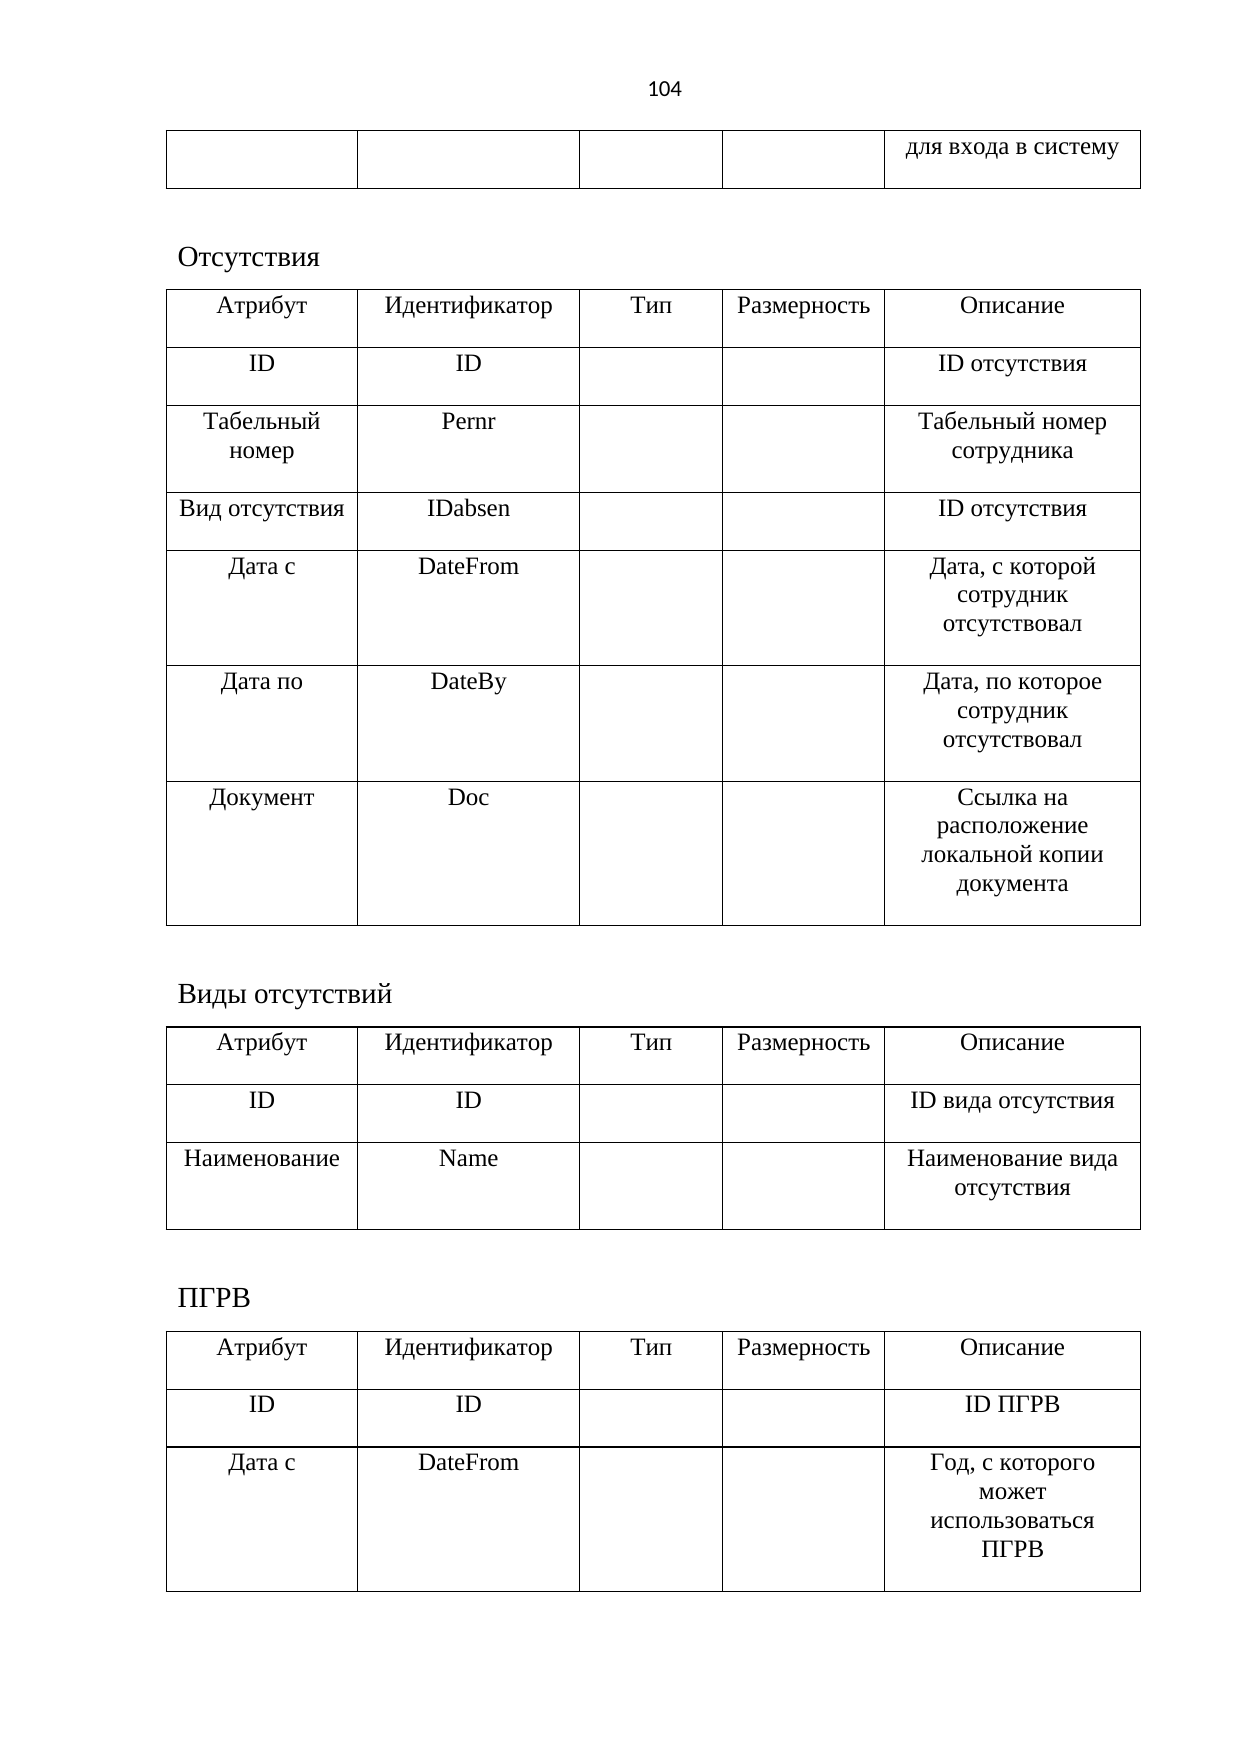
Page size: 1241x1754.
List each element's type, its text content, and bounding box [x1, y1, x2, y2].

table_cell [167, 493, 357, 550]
text ПГРВ [177, 1280, 1152, 1314]
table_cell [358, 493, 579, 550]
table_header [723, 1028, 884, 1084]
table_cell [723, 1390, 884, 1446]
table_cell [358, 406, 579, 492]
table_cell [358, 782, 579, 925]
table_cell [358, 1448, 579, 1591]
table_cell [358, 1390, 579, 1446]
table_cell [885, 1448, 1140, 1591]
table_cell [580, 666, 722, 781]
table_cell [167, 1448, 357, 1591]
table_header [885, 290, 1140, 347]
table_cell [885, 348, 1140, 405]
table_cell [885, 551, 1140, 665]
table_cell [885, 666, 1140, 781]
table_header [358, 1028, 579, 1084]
text Виды отсутствий [177, 976, 1152, 1010]
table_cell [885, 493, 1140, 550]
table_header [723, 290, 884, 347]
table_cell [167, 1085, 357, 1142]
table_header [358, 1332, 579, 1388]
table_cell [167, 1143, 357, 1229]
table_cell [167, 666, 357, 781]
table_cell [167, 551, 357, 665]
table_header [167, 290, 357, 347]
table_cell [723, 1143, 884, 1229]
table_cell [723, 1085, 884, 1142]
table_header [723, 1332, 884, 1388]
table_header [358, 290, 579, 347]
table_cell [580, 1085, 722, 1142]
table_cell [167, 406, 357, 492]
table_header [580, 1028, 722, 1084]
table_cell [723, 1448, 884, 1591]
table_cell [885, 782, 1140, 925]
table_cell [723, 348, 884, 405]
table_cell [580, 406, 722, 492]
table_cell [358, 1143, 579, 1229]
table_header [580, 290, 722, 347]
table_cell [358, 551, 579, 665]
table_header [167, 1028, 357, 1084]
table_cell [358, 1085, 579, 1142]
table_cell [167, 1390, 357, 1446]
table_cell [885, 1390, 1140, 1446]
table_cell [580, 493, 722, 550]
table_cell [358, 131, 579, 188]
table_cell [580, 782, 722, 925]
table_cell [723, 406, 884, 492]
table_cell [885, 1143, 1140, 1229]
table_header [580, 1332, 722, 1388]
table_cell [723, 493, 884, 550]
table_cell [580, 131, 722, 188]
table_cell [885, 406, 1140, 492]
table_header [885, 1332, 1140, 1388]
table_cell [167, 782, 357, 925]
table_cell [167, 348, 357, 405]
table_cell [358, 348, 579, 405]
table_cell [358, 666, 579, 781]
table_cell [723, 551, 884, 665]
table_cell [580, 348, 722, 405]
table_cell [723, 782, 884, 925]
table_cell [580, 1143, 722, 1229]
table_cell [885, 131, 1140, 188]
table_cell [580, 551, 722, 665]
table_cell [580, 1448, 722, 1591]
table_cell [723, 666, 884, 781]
text Отсутствия [177, 239, 1152, 273]
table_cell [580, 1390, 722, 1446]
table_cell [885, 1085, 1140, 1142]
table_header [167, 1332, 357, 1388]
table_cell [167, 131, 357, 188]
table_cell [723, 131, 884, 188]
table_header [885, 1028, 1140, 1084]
